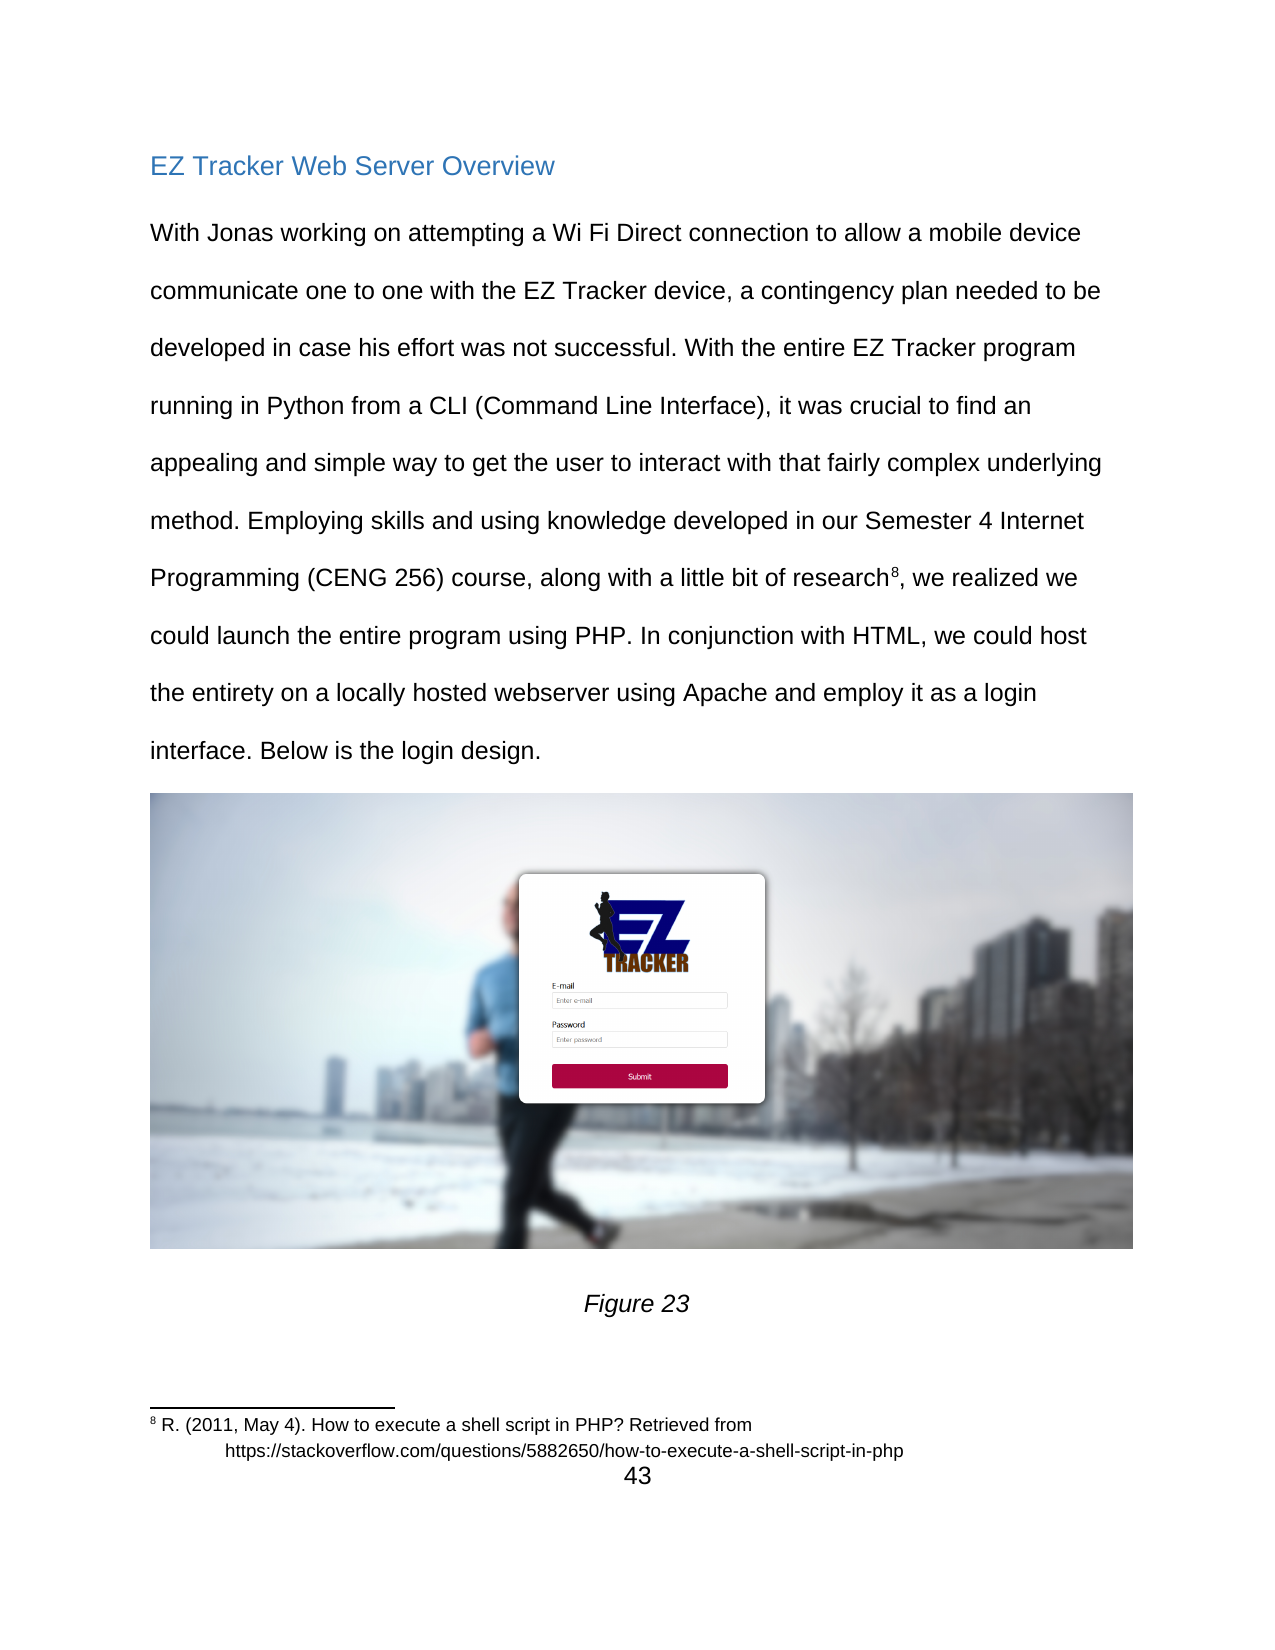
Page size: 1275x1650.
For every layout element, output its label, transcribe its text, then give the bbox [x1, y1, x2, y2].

picture [150, 793, 1133, 1249]
text Figure 23 [150, 1289, 1125, 1318]
text With Jonas working on attempting a Wi Fi Direct connection to allow a mobile device communicate one to one with the EZ Tracker device, a contingency plan needed to be developed in case his effort was not successful. With the entire EZ Tracker program running in Python from a CLI (Command Line Interface), it was crucial to find an appealing and simple way to get the user to interact with that fairly complex underlying method. Employing skills and using knowledge developed in our Semester 4 Internet Programming (CENG 256) course, along with a little bit of research, we realized we could launch the entire program using PHP. In conjunction with HTML, we could host the entirety on a locally hosted webserver using Apache and employ it as a login interface. Below is the login design. [150, 218, 1125, 765]
subtitle EZ Tracker Web Server Overview [150, 150, 1125, 181]
